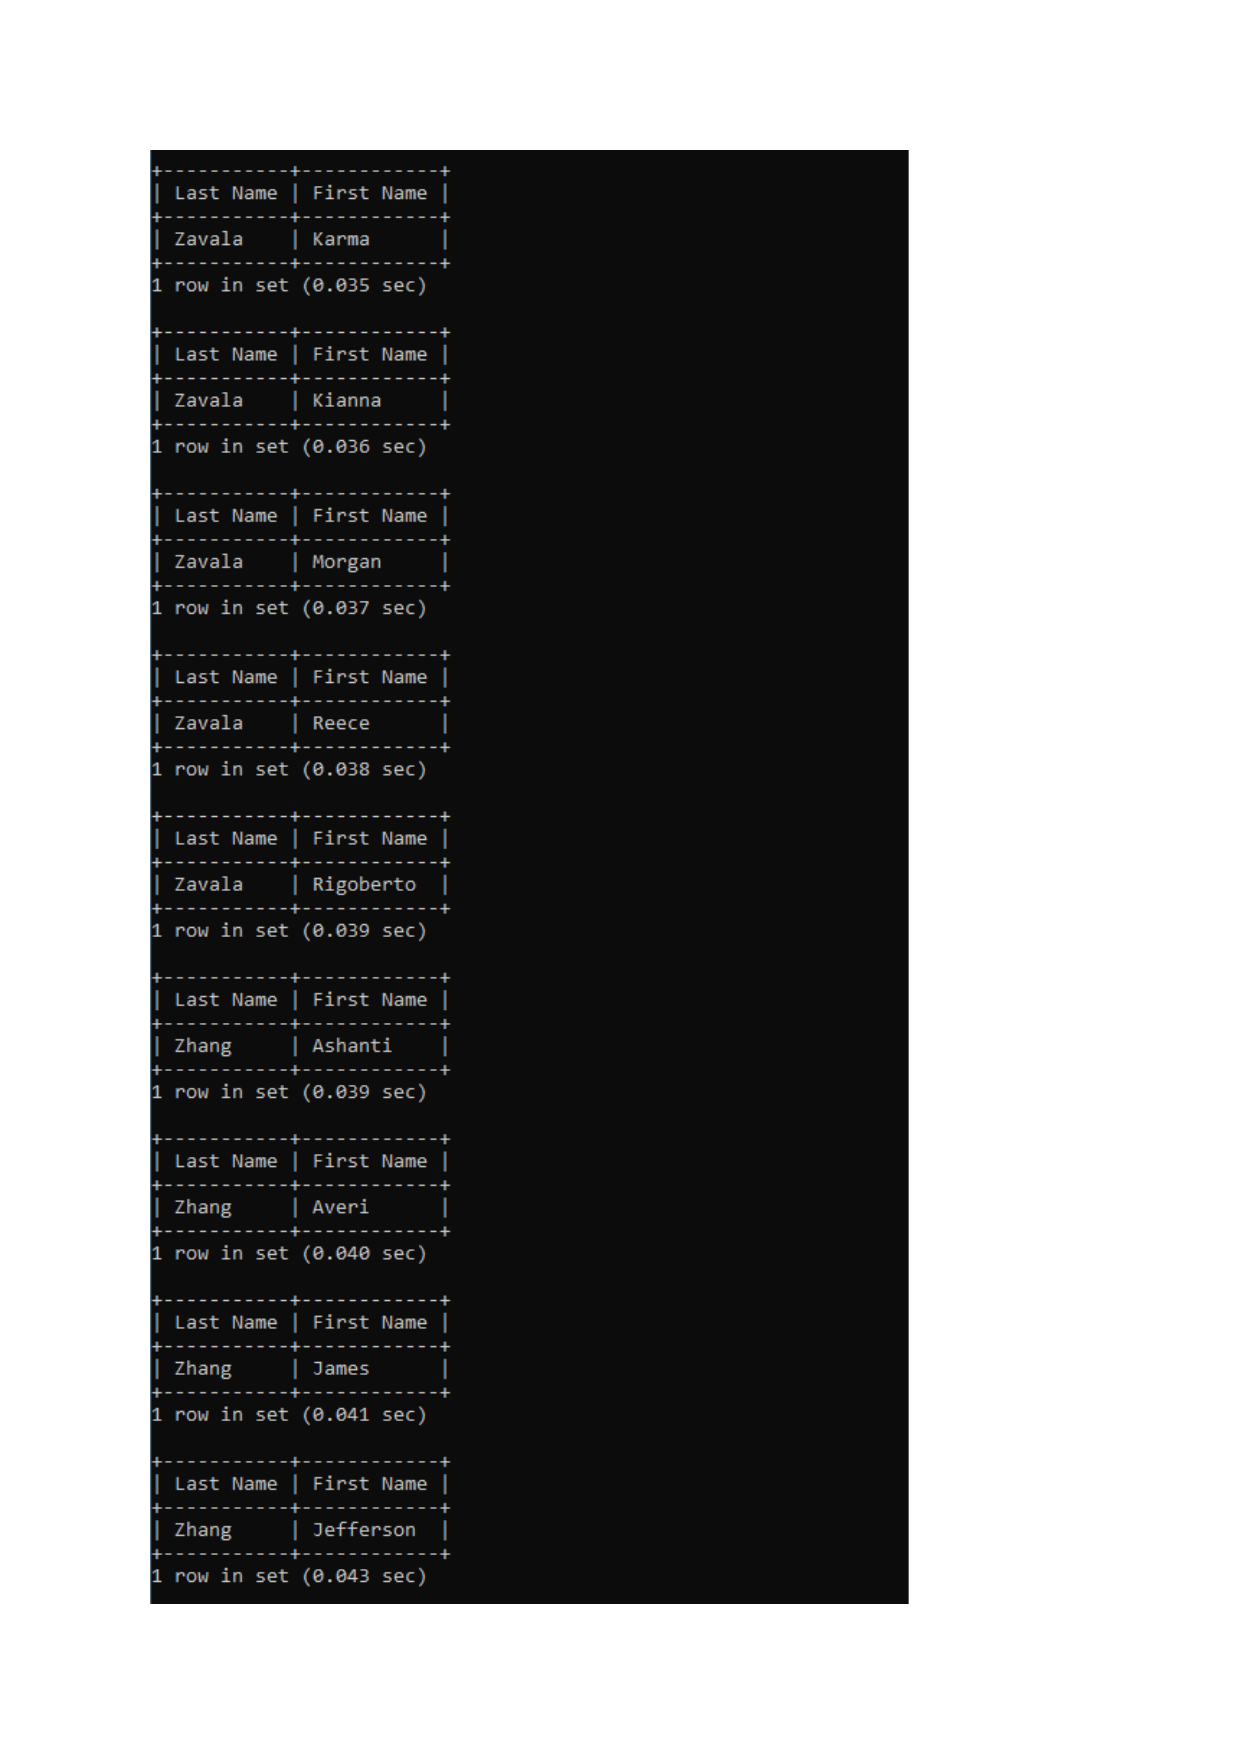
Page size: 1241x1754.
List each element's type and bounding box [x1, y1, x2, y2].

picture [150, 150, 909, 1604]
